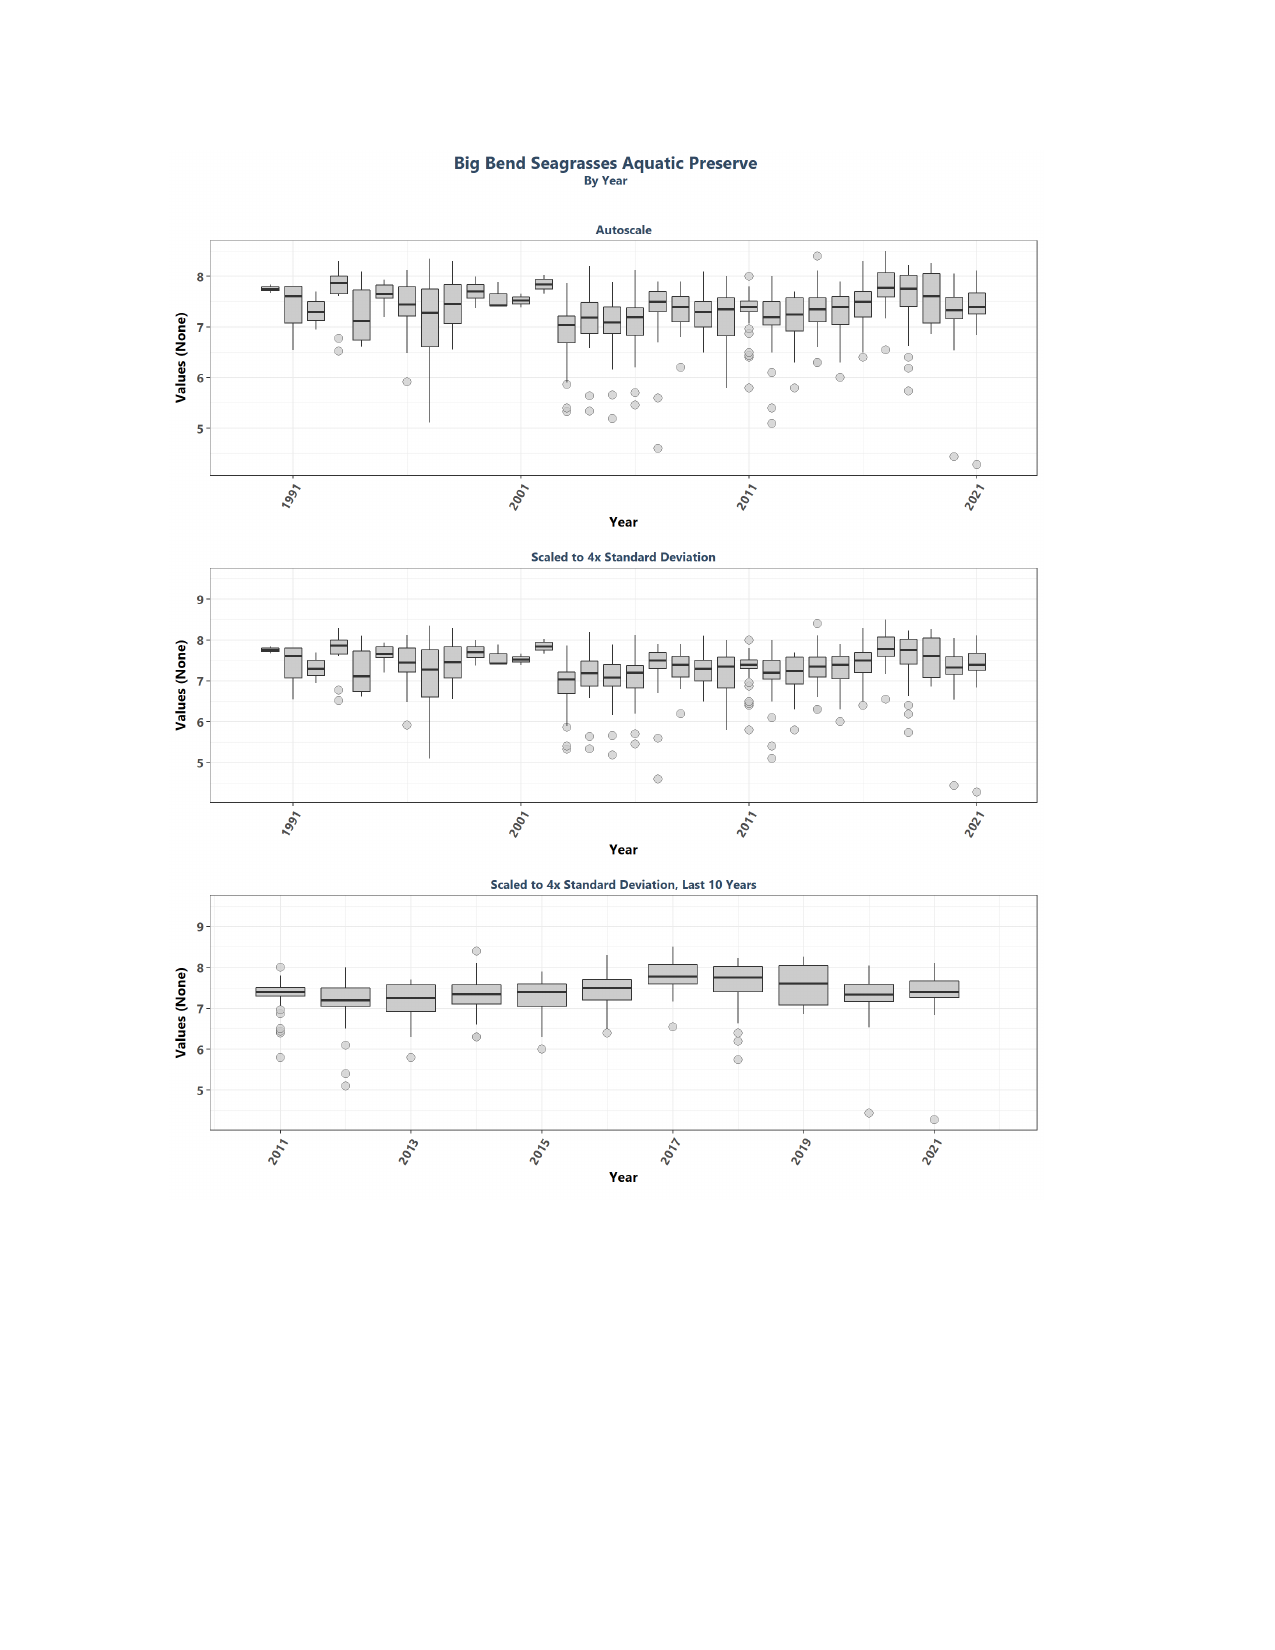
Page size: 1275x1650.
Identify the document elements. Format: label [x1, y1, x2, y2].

picture [168, 150, 1044, 1200]
